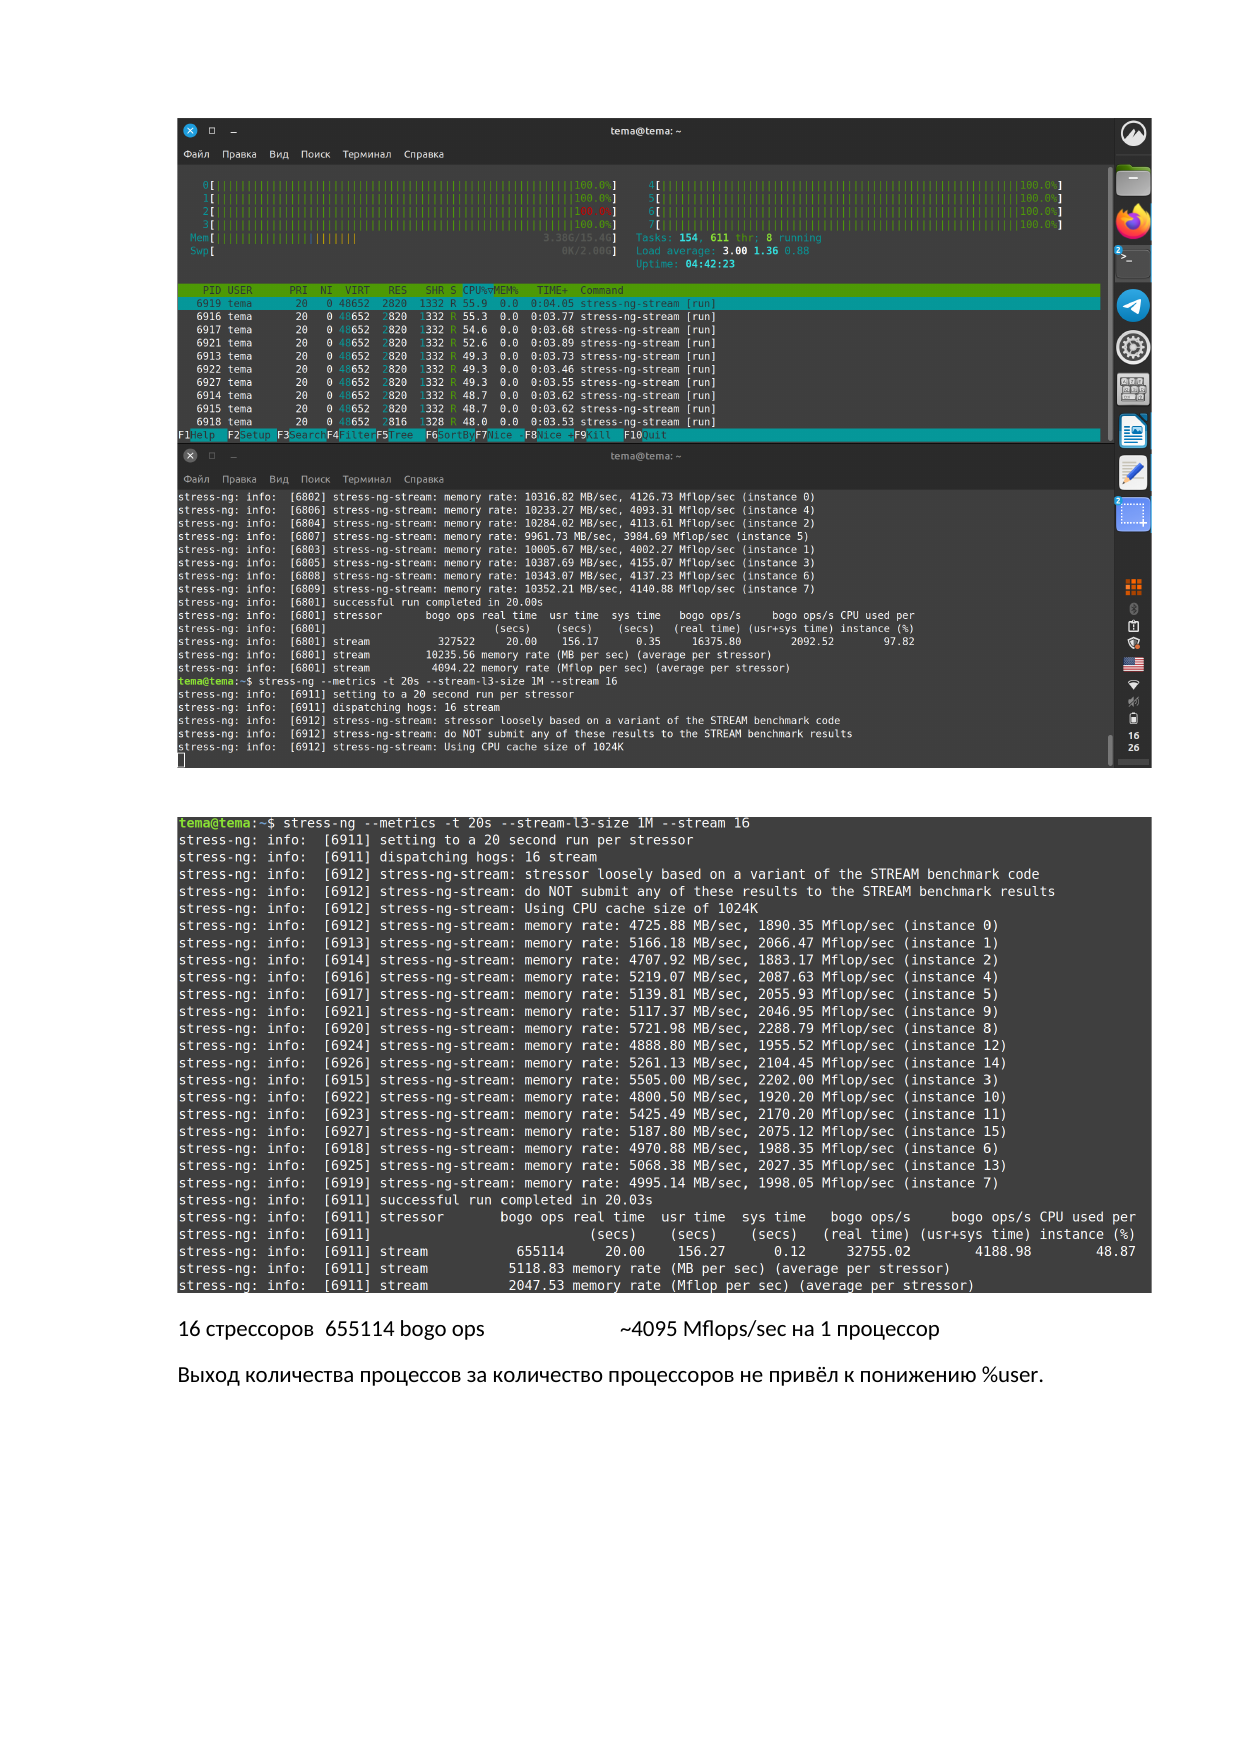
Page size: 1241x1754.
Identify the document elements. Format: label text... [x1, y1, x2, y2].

picture [177, 817, 1152, 1293]
picture [177, 118, 1152, 768]
text Выход количества процессов за количество процессоров не привёл к понижению %user. [177, 1361, 1152, 1388]
text 16 стрессоров 655114 bogo ops ~4095 Mflops/sec на 1 процессор [177, 1293, 1152, 1342]
